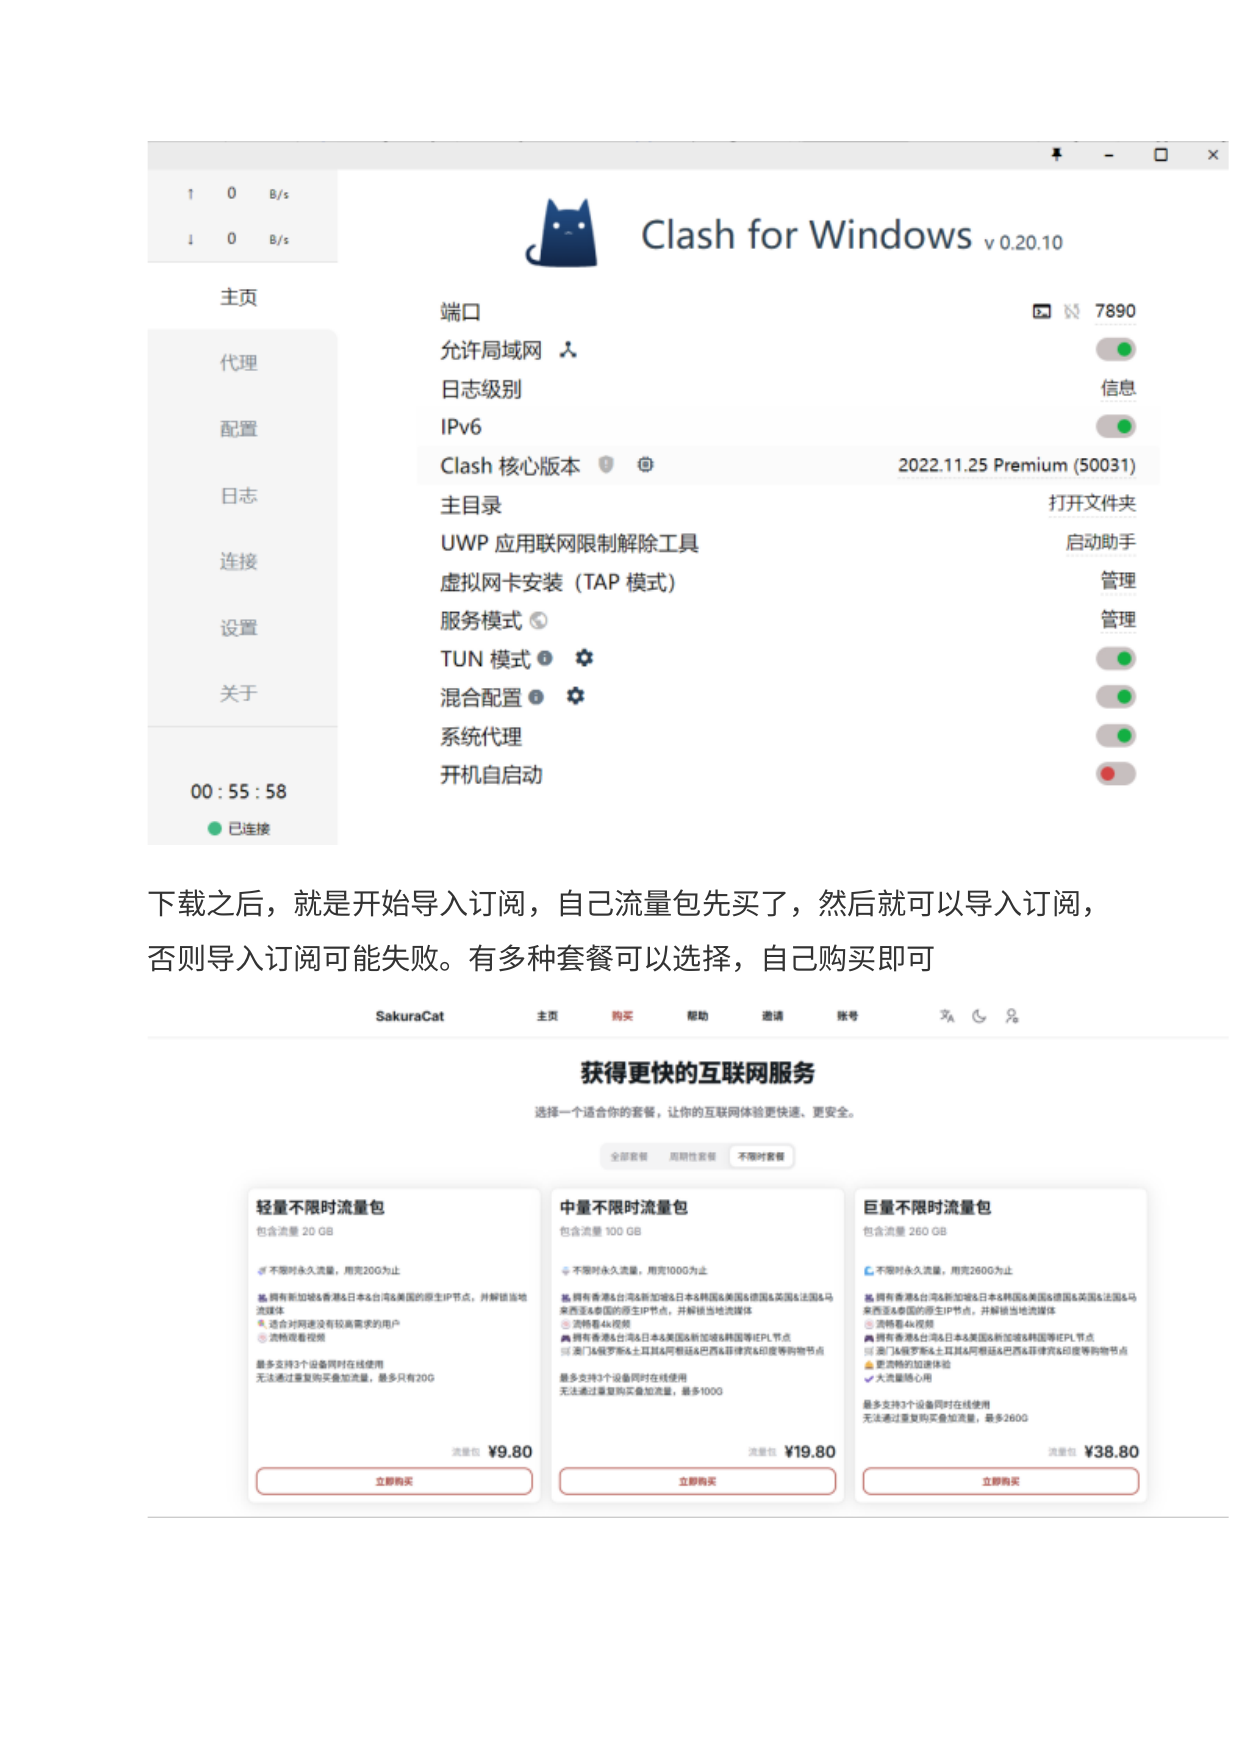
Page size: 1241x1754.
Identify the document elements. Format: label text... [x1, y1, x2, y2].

picture [147, 141, 1229, 845]
text 下载之后，就是开始导入订阅，自己流量包先买了，然后就可以导入订阅，否则导入订阅可能失败。有多种套餐可以选择，自己购买即可 [148, 881, 1093, 978]
picture [147, 997, 1229, 1519]
